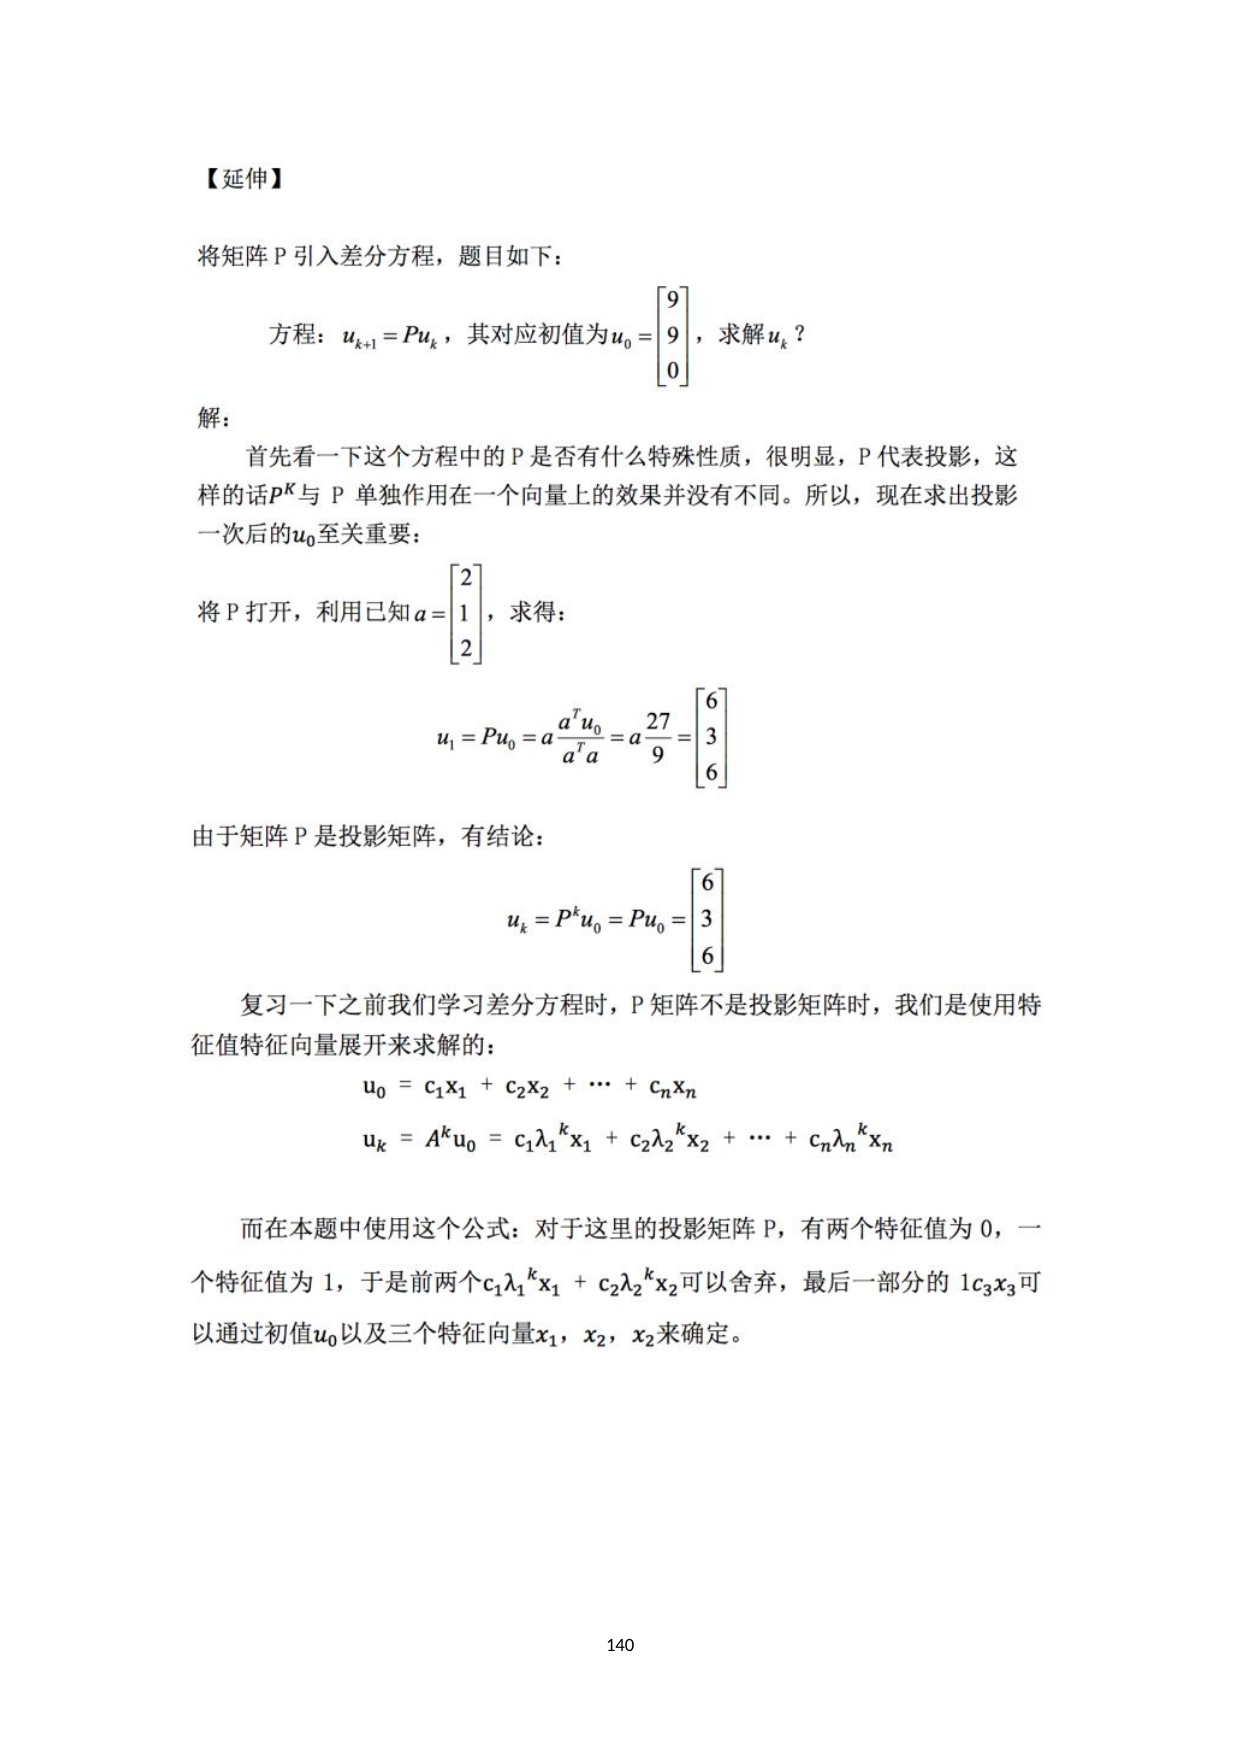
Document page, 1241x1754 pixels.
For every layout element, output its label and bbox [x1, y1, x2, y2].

picture [187, 812, 1053, 1364]
picture [187, 162, 1053, 801]
